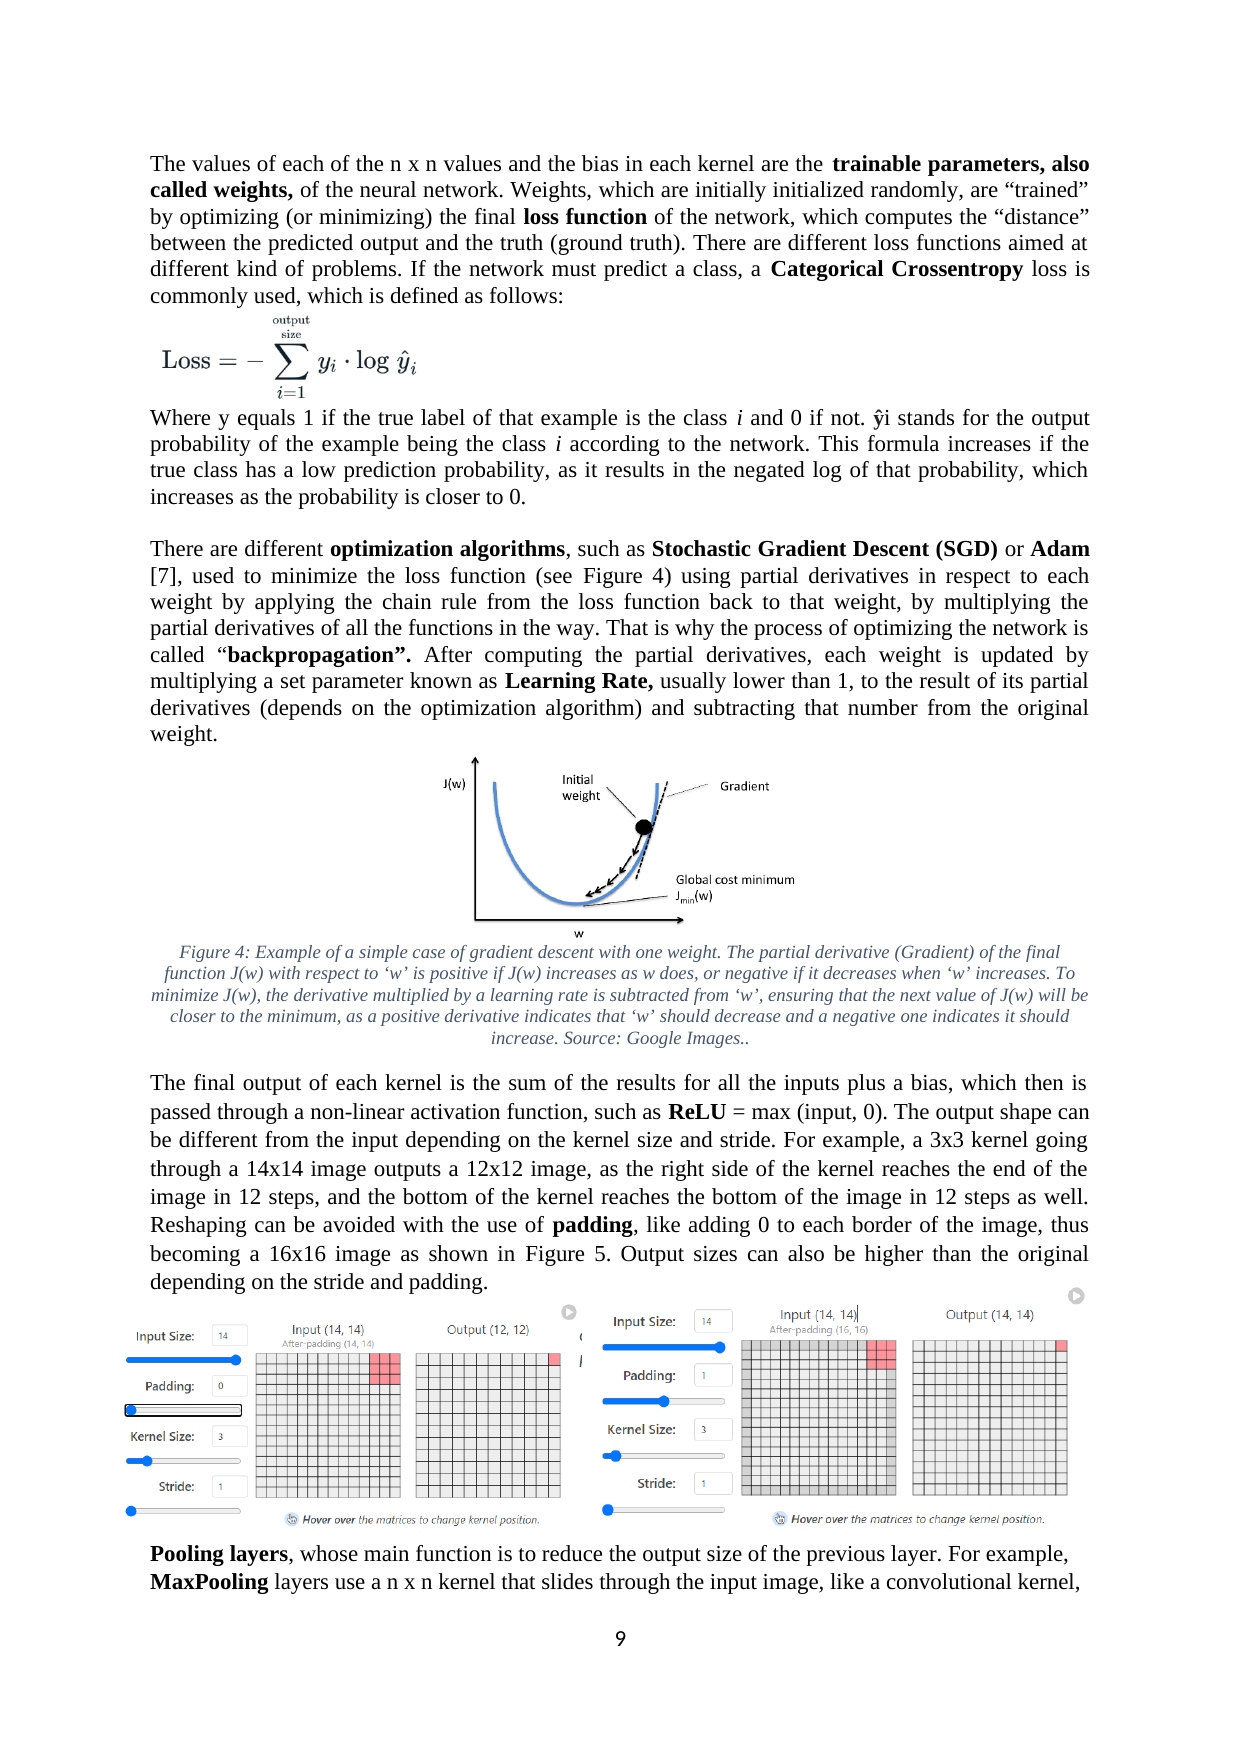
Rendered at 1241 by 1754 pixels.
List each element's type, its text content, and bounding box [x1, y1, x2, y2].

picture [440, 746, 800, 941]
text There are different optimization algorithms, such as Stochastic Gradient Descent (SGD) or Adam [7], used to minimize the loss function (see Figure 4) using partial derivatives in respect to each weight by applying the chain rule from the loss function back to that weight, by multiplying the partial derivatives of all the functions in the way. That is why the process of optimizing the network is called “backpropagation”. After computing the partial derivatives, each weight is updated by multiplying a set parameter known as Learning Rate, usually lower than 1, to the result of its partial derivatives (depends on the optimization algorithm) and subtracting that number from the original weight. [150, 535, 1090, 746]
picture [581, 1283, 1088, 1531]
picture [150, 308, 434, 404]
text The values of each of the n x n values and the bias in each kernel are the trainable parameters, also called weights, of the neural network. Weights, which are initially initialized randomly, are “trained” by optimizing (or minimizing) the final loss function of the network, which computes the “distance” between the predicted output and the truth (ground truth). There are different loss functions aimed at different kind of problems. If the network must predict a class, a Categorical Crossentropy loss is commonly used, which is defined as follows: [150, 150, 1090, 308]
text Figure 4: Example of a simple case of gradient descent with one weight. The partial derivative (Gradient) of the final function J(w) with respect to ‘w’ is positive if J(w) increases as w does, or negative if it decreases when ‘w’ increases. To minimize J(w), the derivative multiplied by a learning rate is subtracted from ‘w’, ensuring that the next value of J(w) will be closer to the minimum, as a positive derivative indicates that ‘w’ should decrease and a negative one indicates it should increase. Source: Google Images.. [150, 941, 1090, 1048]
picture [103, 1298, 579, 1533]
text The final output of each kernel is the sum of the results for all the inputs plus a bias, which then is passed through a non-linear activation function, such as ReLU = max (input, 0). The output shape can be different from the input depending on the kernel size and stride. For example, a 3x3 kernel going through a 14x14 image outputs a 12x12 image, as the right side of the kernel reaches the end of the image in 12 steps, and the bottom of the kernel reaches the bottom of the image in 12 steps as well. Reshaping can be avoided with the use of padding, like adding 0 to each border of the image, thus becoming a 16x16 image as shown in Figure 5. Output sizes can also be higher than the original depending on the stride and padding. [150, 1069, 1090, 1295]
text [150, 1358, 1090, 1594]
text Where y equals 1 if the true label of that example is the class i and 0 if not. ŷi stands for the output probability of the example being the class i according to the network. This formula increases if the true class has a low prediction probability, as it results in the negated log of that probability, which increases as the probability is closer to 0. [150, 404, 1090, 509]
